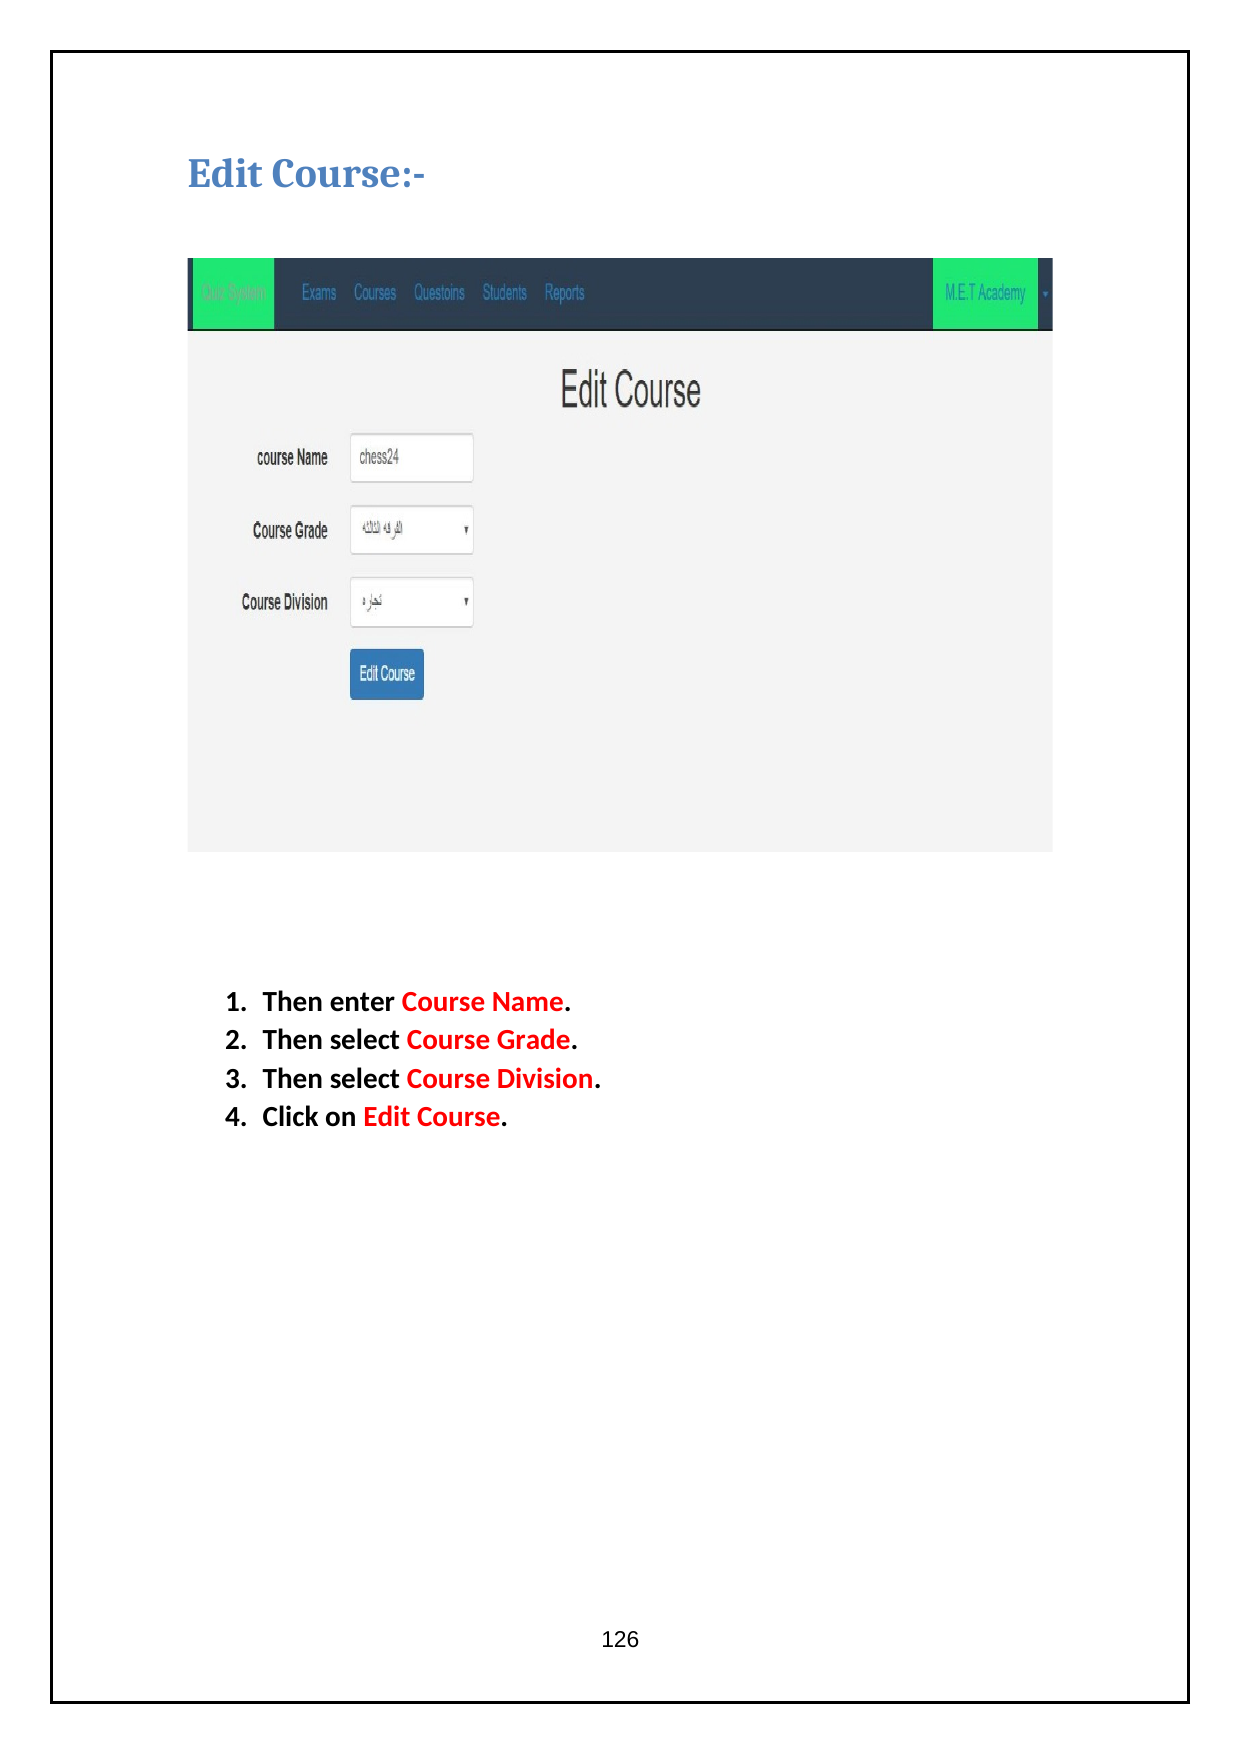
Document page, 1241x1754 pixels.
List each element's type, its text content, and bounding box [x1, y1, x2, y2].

list Then select Course Division. [225, 1060, 1053, 1095]
list Then select Course Grade. [225, 1021, 1053, 1057]
list Then enter Course Name. [225, 983, 1053, 1018]
list Click on Edit Course. [225, 1098, 1053, 1134]
subtitle Edit Course:- [187, 150, 1053, 198]
picture [187, 258, 1053, 852]
